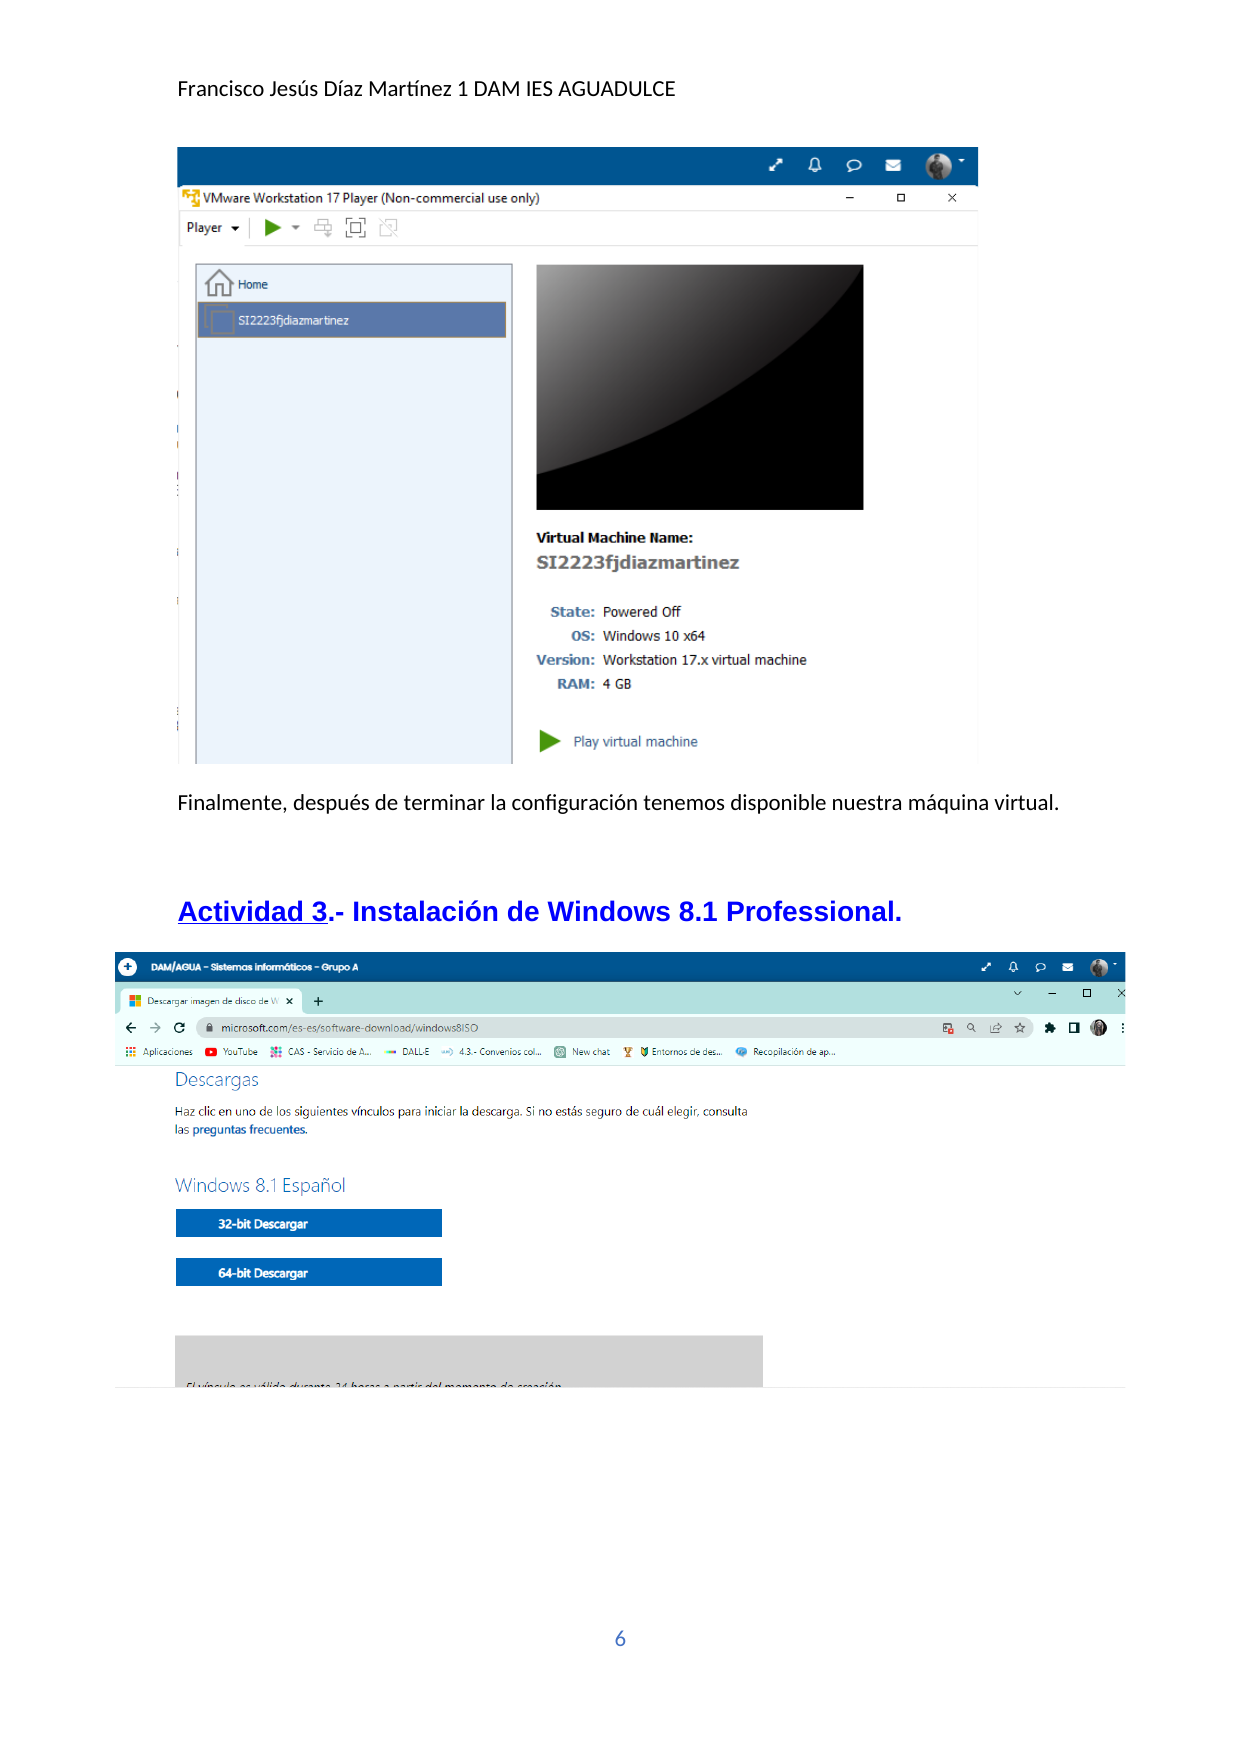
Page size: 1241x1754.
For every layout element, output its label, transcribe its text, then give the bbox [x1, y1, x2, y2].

text Actividad 3.- Instalación de Windows 8.1 Professional. [177, 894, 1063, 927]
text Finalmente, después de terminar la configuración tenemos disponible nuestra máquina virtual. [177, 788, 1063, 817]
picture [115, 951, 1126, 1388]
picture [177, 147, 979, 764]
